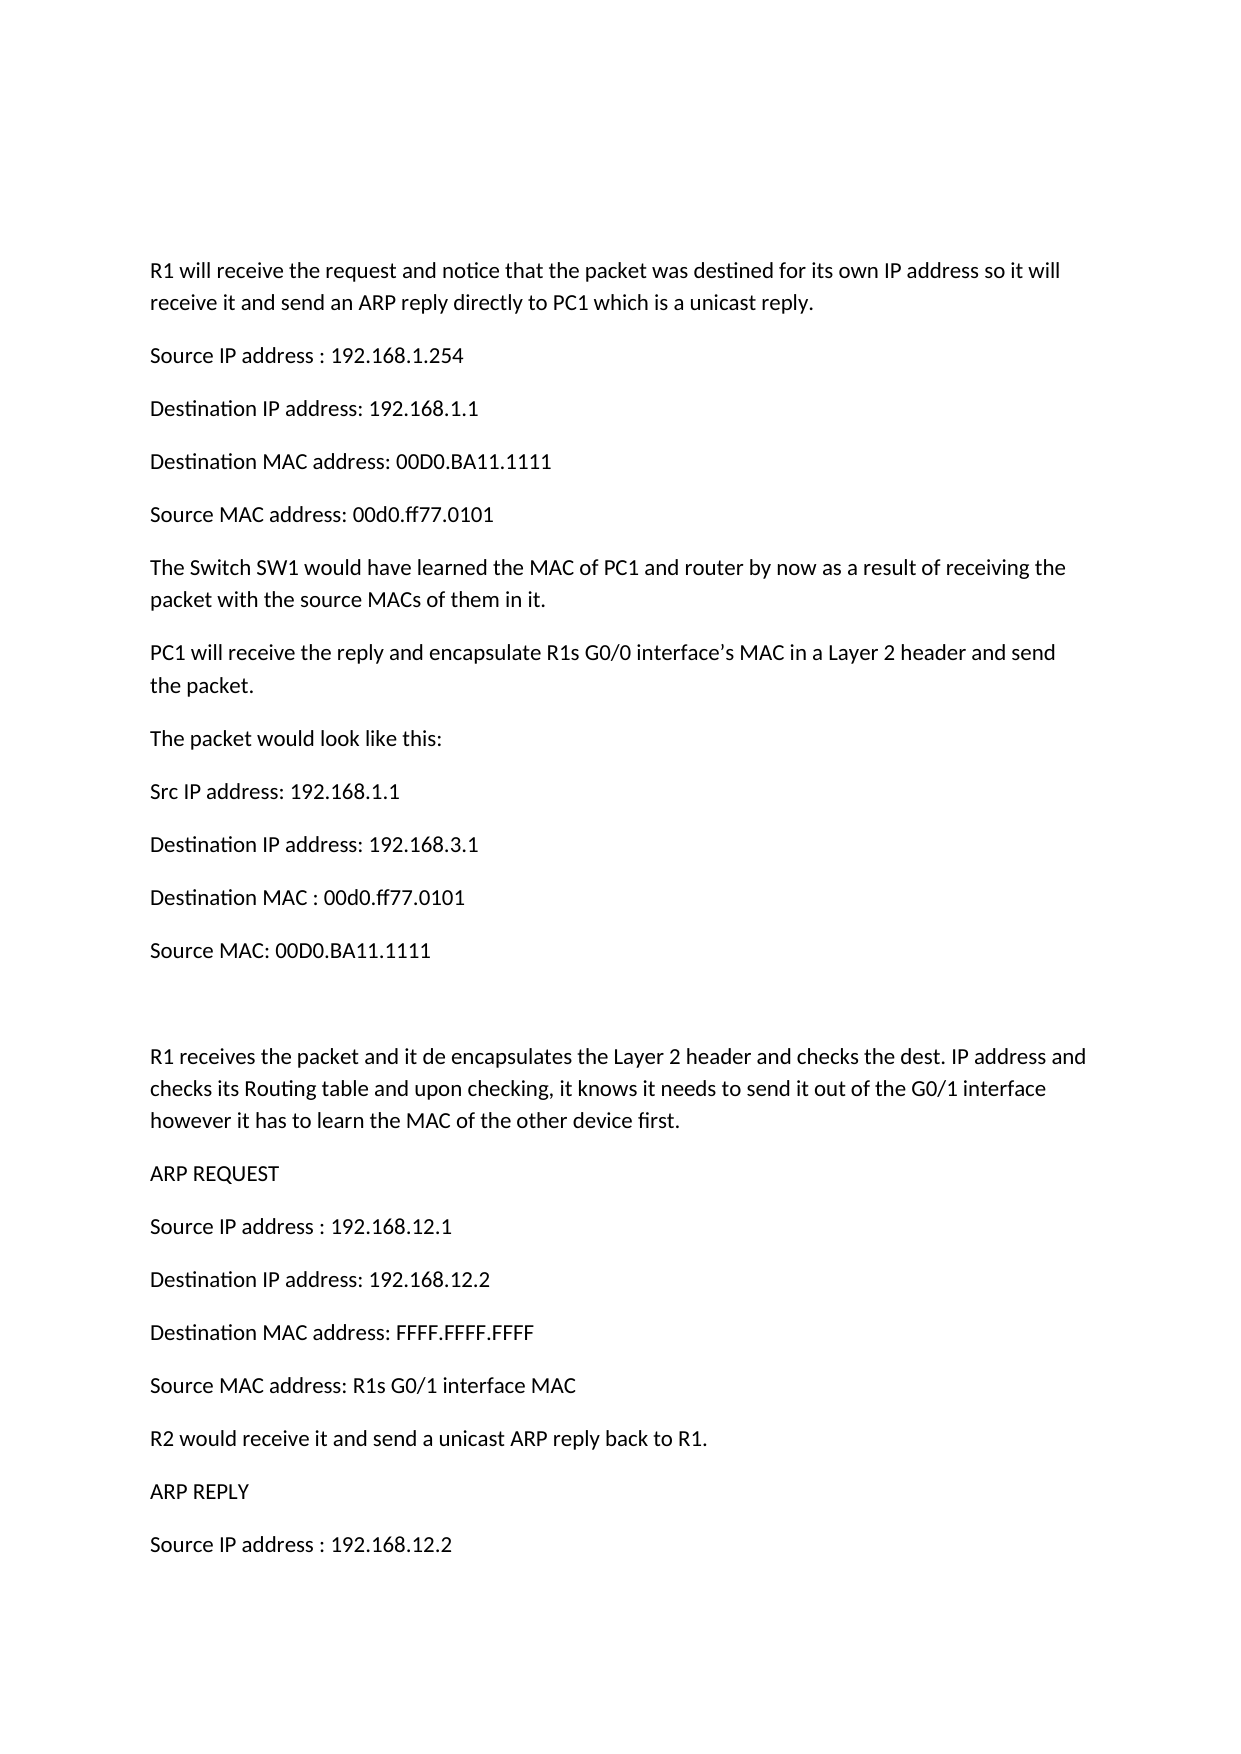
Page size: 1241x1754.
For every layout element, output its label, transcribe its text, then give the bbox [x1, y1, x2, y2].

text R1 will receive the request and notice that the packet was destined for its own IP address so it will receive it and send an ARP reply directly to PC1 which is a unicast reply. [150, 256, 1090, 316]
text Source MAC address: 00d0.ff77.0101 [150, 500, 1090, 528]
text Destination MAC : 00d0.ff77.0101 [150, 883, 1090, 911]
text Destination IP address: 192.168.12.2 [150, 1265, 1090, 1293]
text R1 receives the packet and it de encapsulates the Layer 2 header and checks the dest. IP address and checks its Routing table and upon checking, it knows it needs to send it out of the G0/1 interface however it has to learn the MAC of the other device first. [150, 1042, 1090, 1134]
text R2 would receive it and send a unicast ARP reply back to R1. [150, 1424, 1090, 1452]
text PC1 will receive the reply and encapsulate R1s G0/0 interface’s MAC in a Layer 2 header and send the packet. [150, 638, 1090, 699]
text ARP REQUEST [150, 1159, 1090, 1187]
text Destination MAC address: 00D0.BA11.1111 [150, 447, 1090, 475]
text Destination MAC address: FFFF.FFFF.FFFF [150, 1318, 1090, 1346]
text The packet would look like this: [150, 724, 1090, 752]
text Destination IP address: 192.168.3.1 [150, 830, 1090, 858]
text Destination IP address: 192.168.1.1 [150, 394, 1090, 422]
text ARP REPLY [150, 1477, 1090, 1505]
text Source MAC address: R1s G0/1 interface MAC [150, 1371, 1090, 1399]
text Source IP address : 192.168.12.2 [150, 1530, 1090, 1558]
text Src IP address: 192.168.1.1 [150, 777, 1090, 805]
text Source IP address : 192.168.12.1 [150, 1212, 1090, 1240]
text The Switch SW1 would have learned the MAC of PC1 and router by now as a result of receiving the packet with the source MACs of them in it. [150, 553, 1090, 613]
text Source MAC: 00D0.BA11.1111 [150, 936, 1090, 964]
text Source IP address : 192.168.1.254 [150, 341, 1090, 369]
